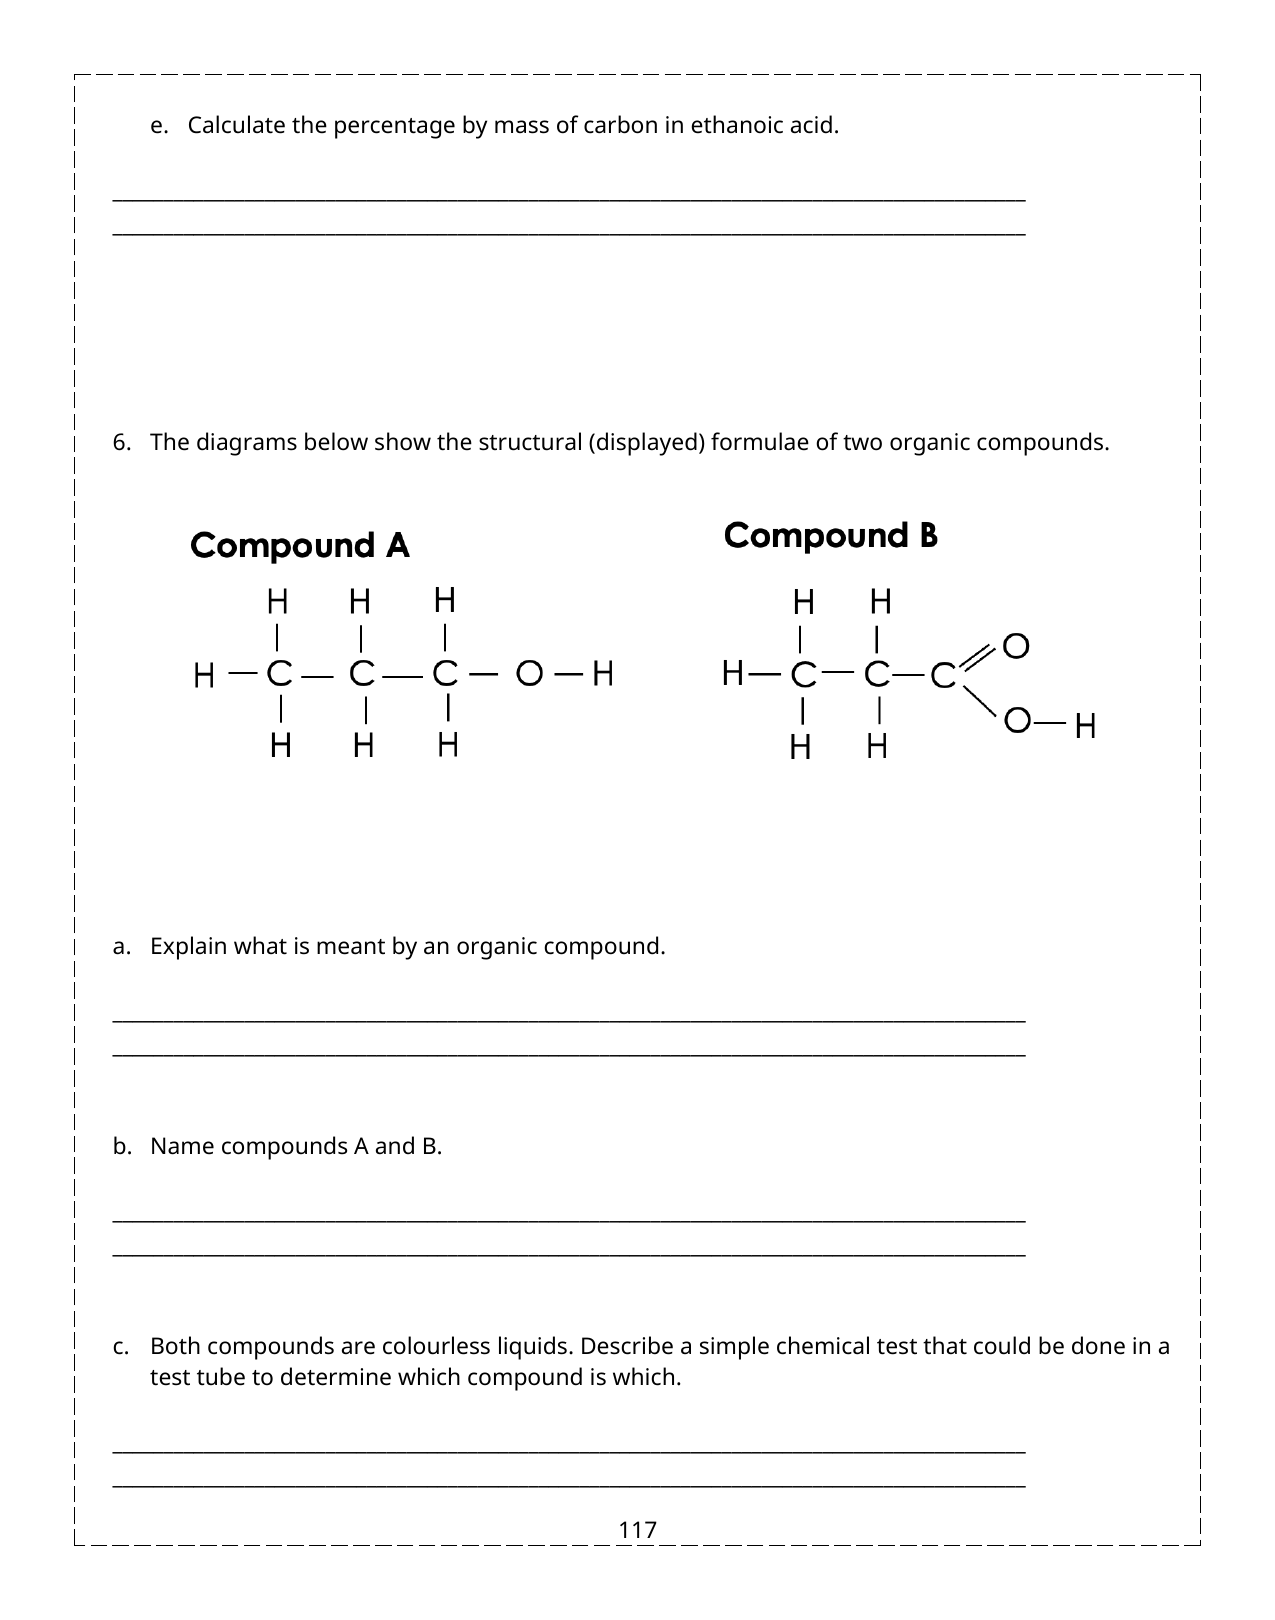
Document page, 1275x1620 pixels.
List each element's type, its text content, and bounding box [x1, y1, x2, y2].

text __________________________________________________________________________________________ [112, 1229, 1200, 1260]
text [112, 1426, 1200, 1457]
list Both compounds are colourless liquids. Describe a simple chemical test that could be done in a test tube to determine which compound is which. [112, 1330, 1200, 1392]
list Explain what is meant by an organic compound. [112, 930, 1200, 961]
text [112, 1460, 1200, 1491]
text __________________________________________________________________________________________ [112, 1195, 1200, 1226]
list The diagrams below show the structural (displayed) formulae of two organic compounds. [112, 426, 1200, 457]
text __________________________________________________________________________________________ [112, 995, 1200, 1026]
picture [161, 507, 1127, 789]
list Name compounds A and B. [112, 1130, 1200, 1161]
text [112, 174, 1200, 205]
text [112, 207, 1200, 239]
list Calculate the percentage by mass of carbon in ethanoic acid. [150, 109, 1200, 140]
text __________________________________________________________________________________________ [112, 1029, 1200, 1060]
